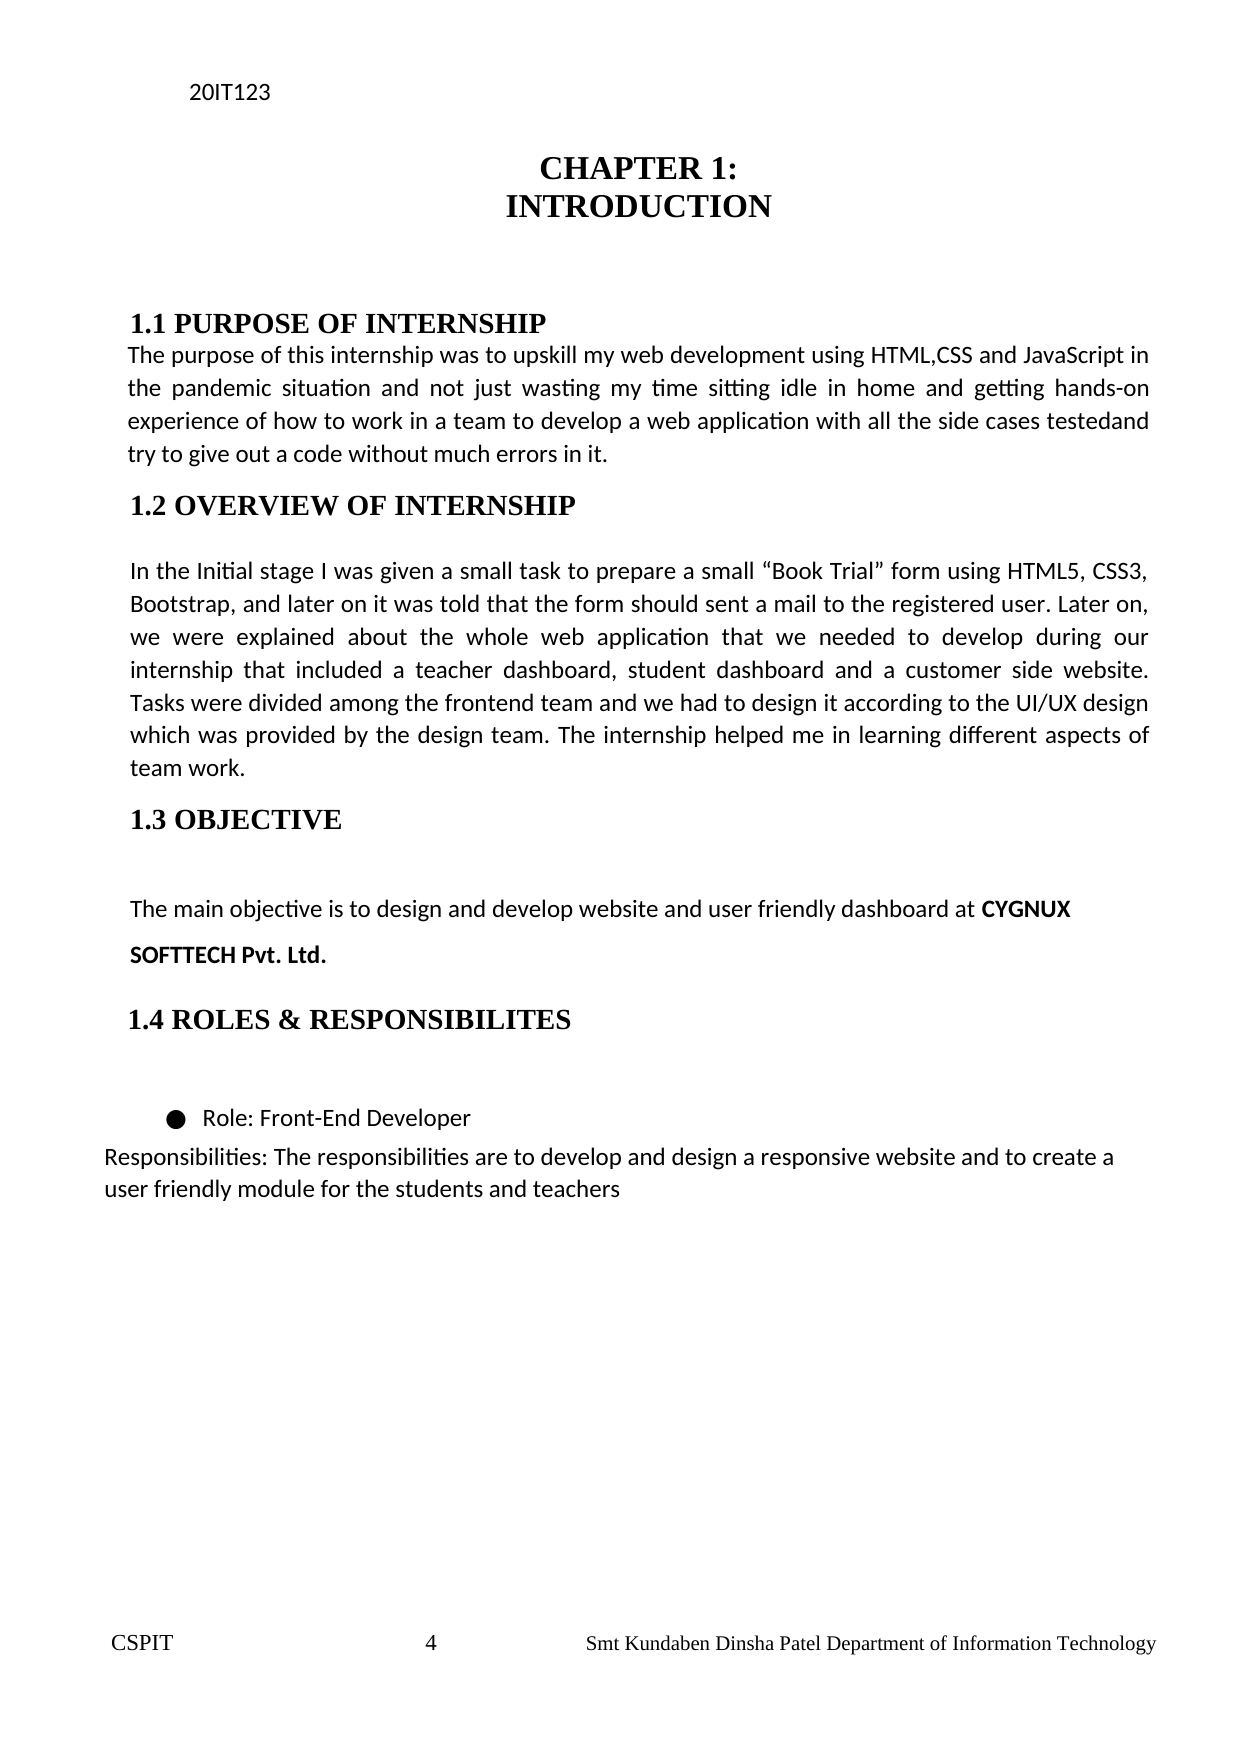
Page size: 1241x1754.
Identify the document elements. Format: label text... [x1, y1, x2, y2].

text In the Initial stage I was given a small task to prepare a small “Book Trial” form using HTML5, CSS3, Bootstrap, and later on it was told that the form should sent a mail to the registered user. Later on, we were explained about the whole web application that we needed to develop during our internship that included a teacher dashboard, student dashboard and a customer side website. Tasks were divided among the frontend team and we had to design it according to the UI/UX design which was provided by the design team. The internship helped me in learning different aspects of team work. [130, 555, 1151, 783]
list OBJECTIVE [130, 802, 1163, 836]
list ROLES & RESPONSIBILITES [127, 1002, 1163, 1036]
list Role: Front-End Developer [165, 1089, 1163, 1141]
text The purpose of this internship was to upskill my web development using HTML,CSS and JavaScript in the pandemic situation and not just wasting my time sitting idle in home and getting hands-on experience of how to work in a team to develop a web application with all the side cases testedand try to give out a code without much errors in it. [127, 339, 1151, 469]
text Responsibilities: The responsibilities are to develop and design a responsive website and to create a user friendly module for the students and teachers [104, 1141, 1163, 1204]
list PURPOSE OF INTERNSHIP [130, 306, 1163, 339]
list OVERVIEW OF INTERNSHIP [130, 488, 1163, 521]
text CHAPTER 1: INTRODUCTION [403, 148, 874, 225]
text The main objective is to design and develop website and user friendly dashboard at CYGNUX SOFTTECH Pvt. Ltd. [130, 893, 1128, 970]
